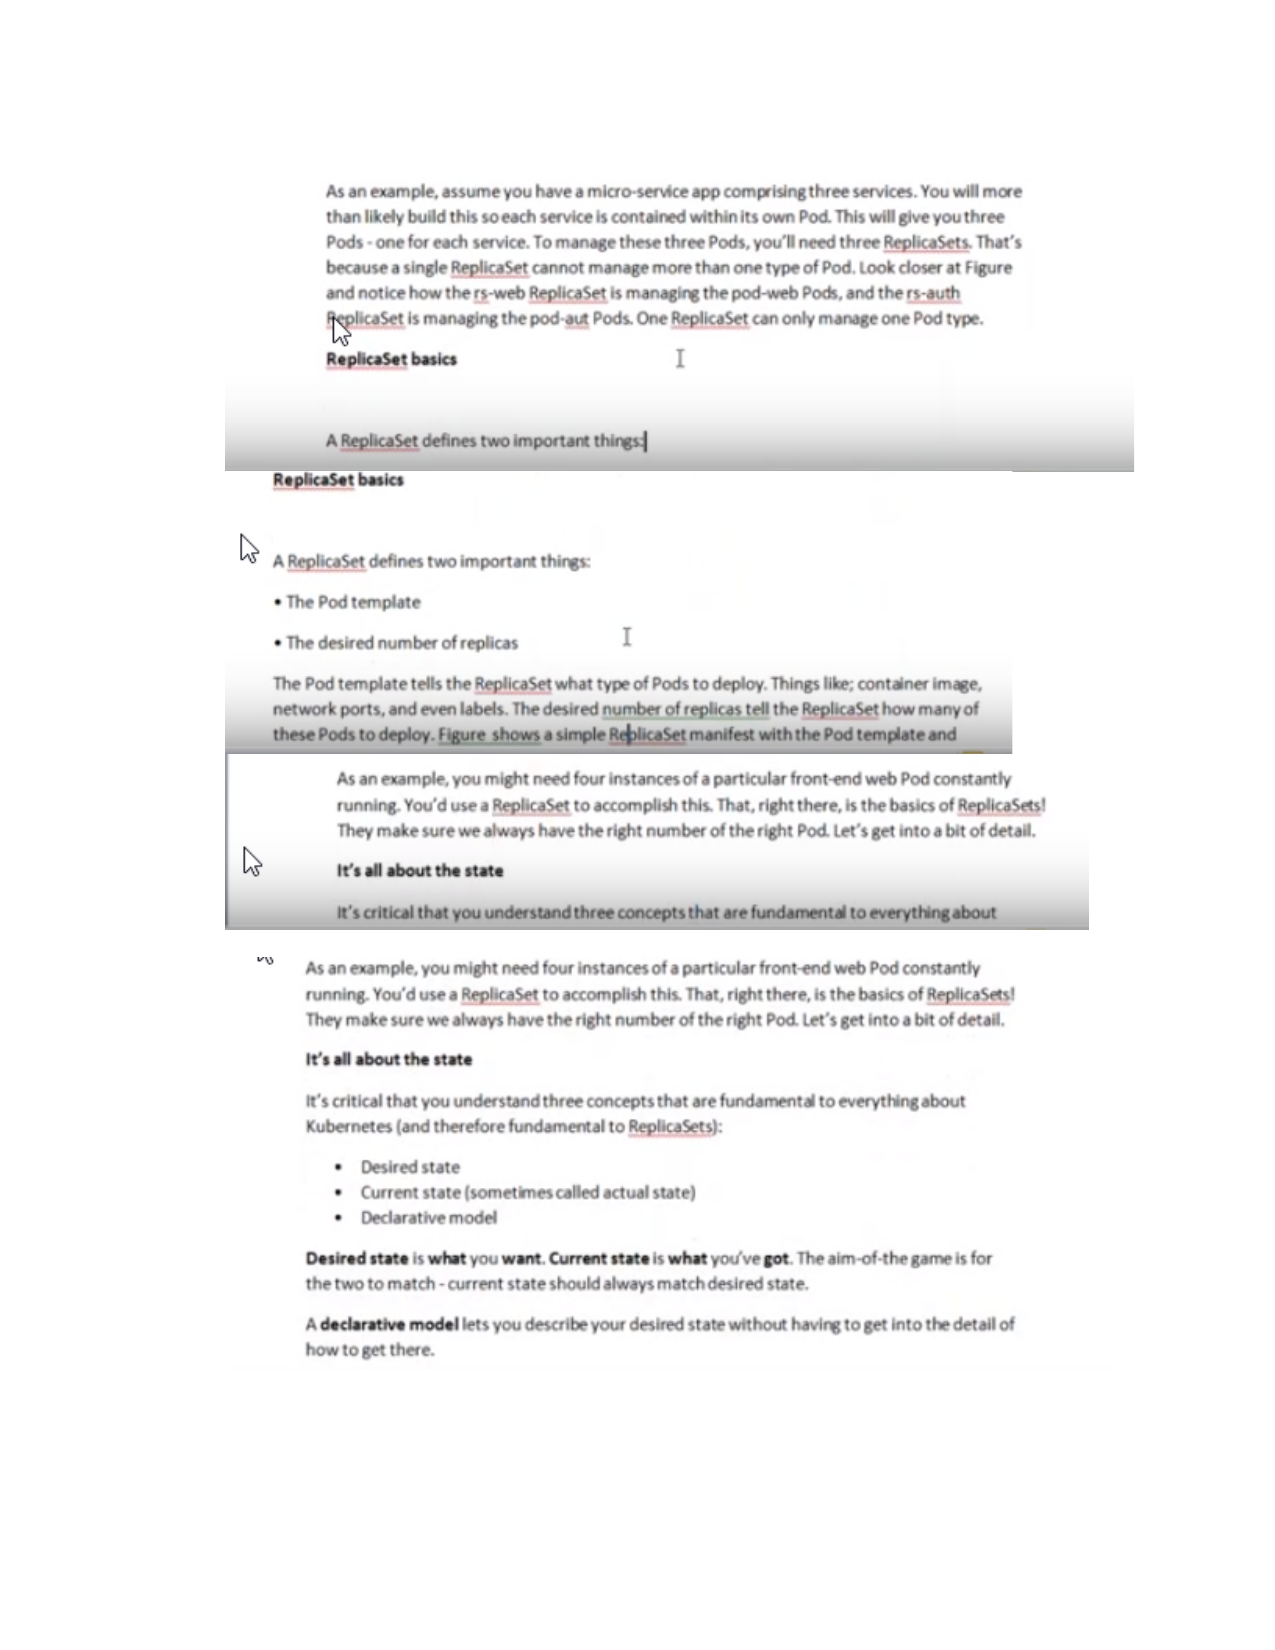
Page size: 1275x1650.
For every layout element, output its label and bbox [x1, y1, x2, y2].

picture [225, 957, 1119, 1370]
picture [225, 178, 1135, 930]
